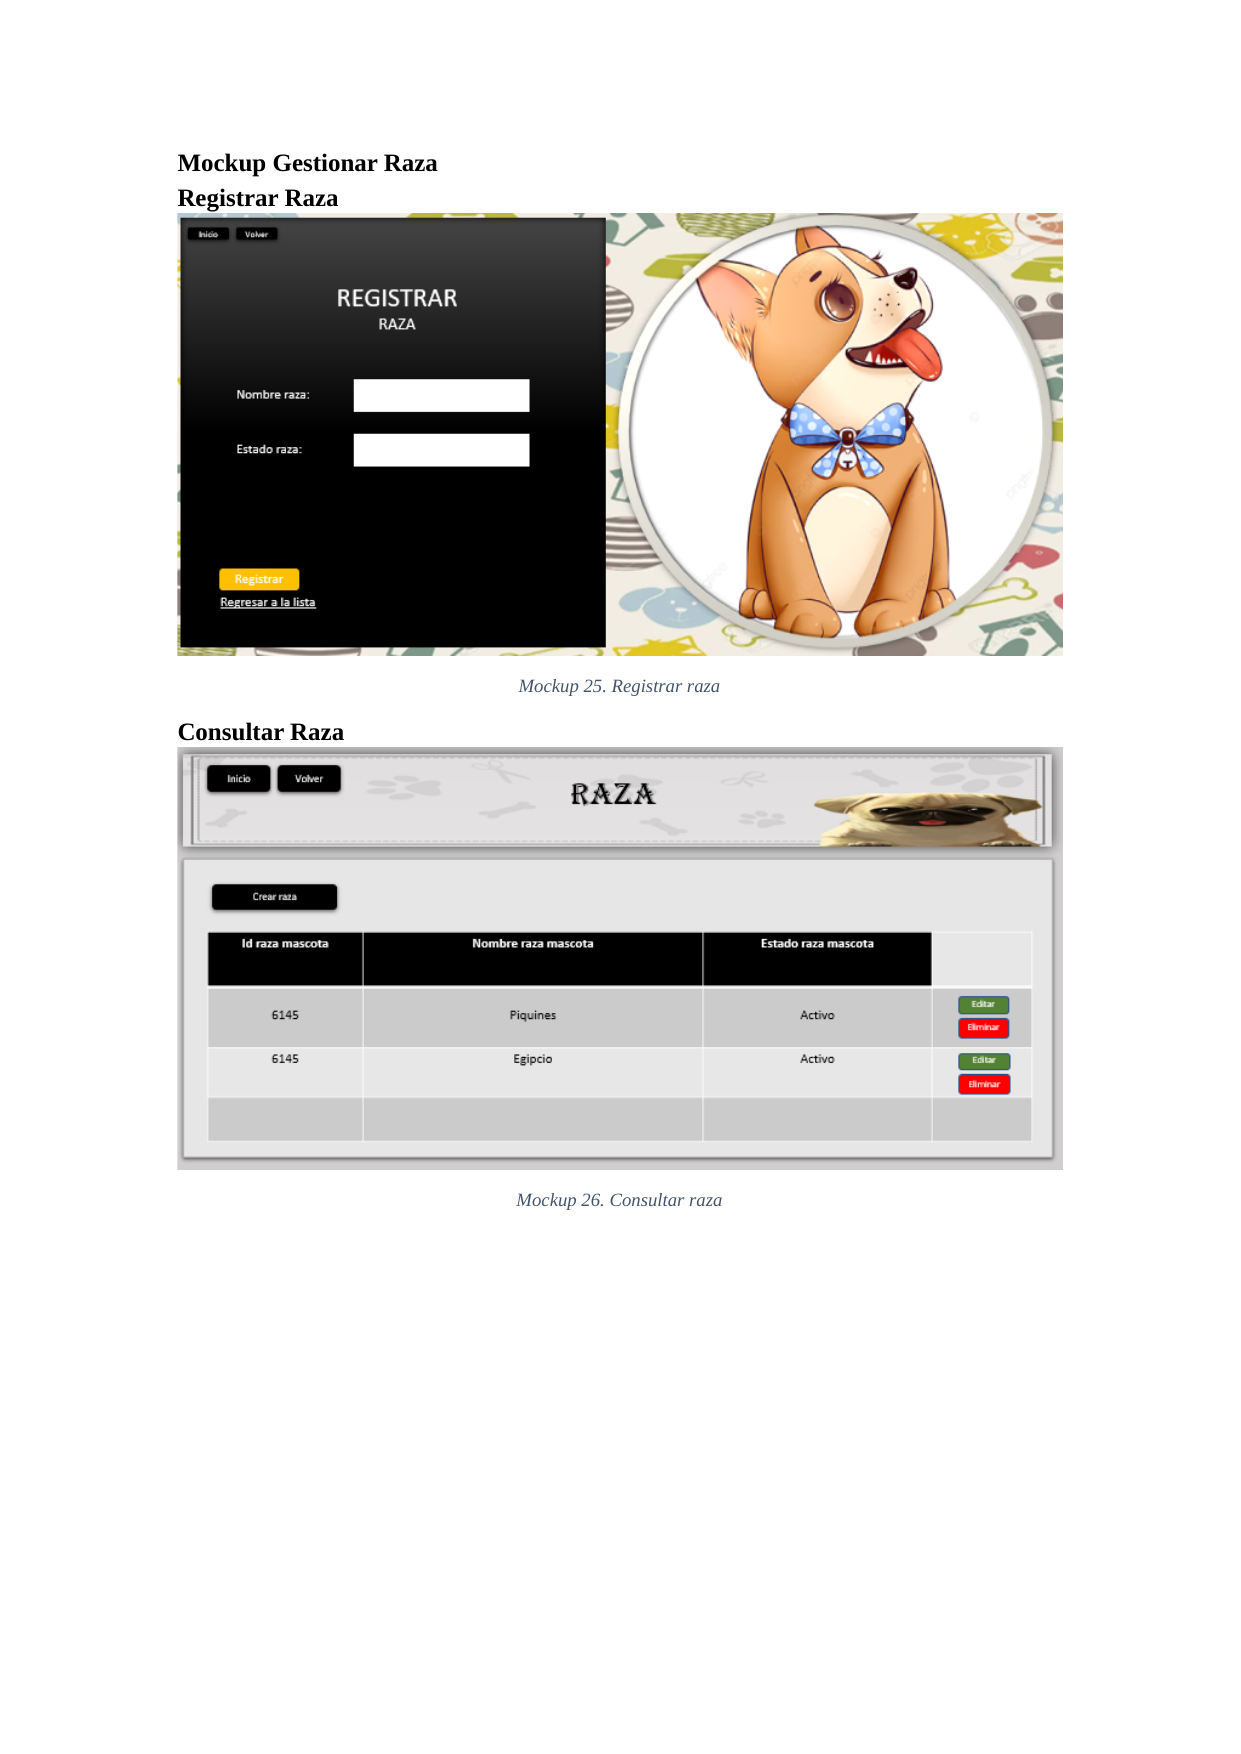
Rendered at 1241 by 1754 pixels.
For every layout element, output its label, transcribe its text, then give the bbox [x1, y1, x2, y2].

subtitle Consultar Raza [177, 717, 1063, 746]
picture [177, 747, 1063, 1170]
subtitle Registrar Raza [177, 183, 1063, 212]
picture [177, 213, 1063, 656]
subtitle Mockup Gestionar Raza [177, 148, 1063, 176]
